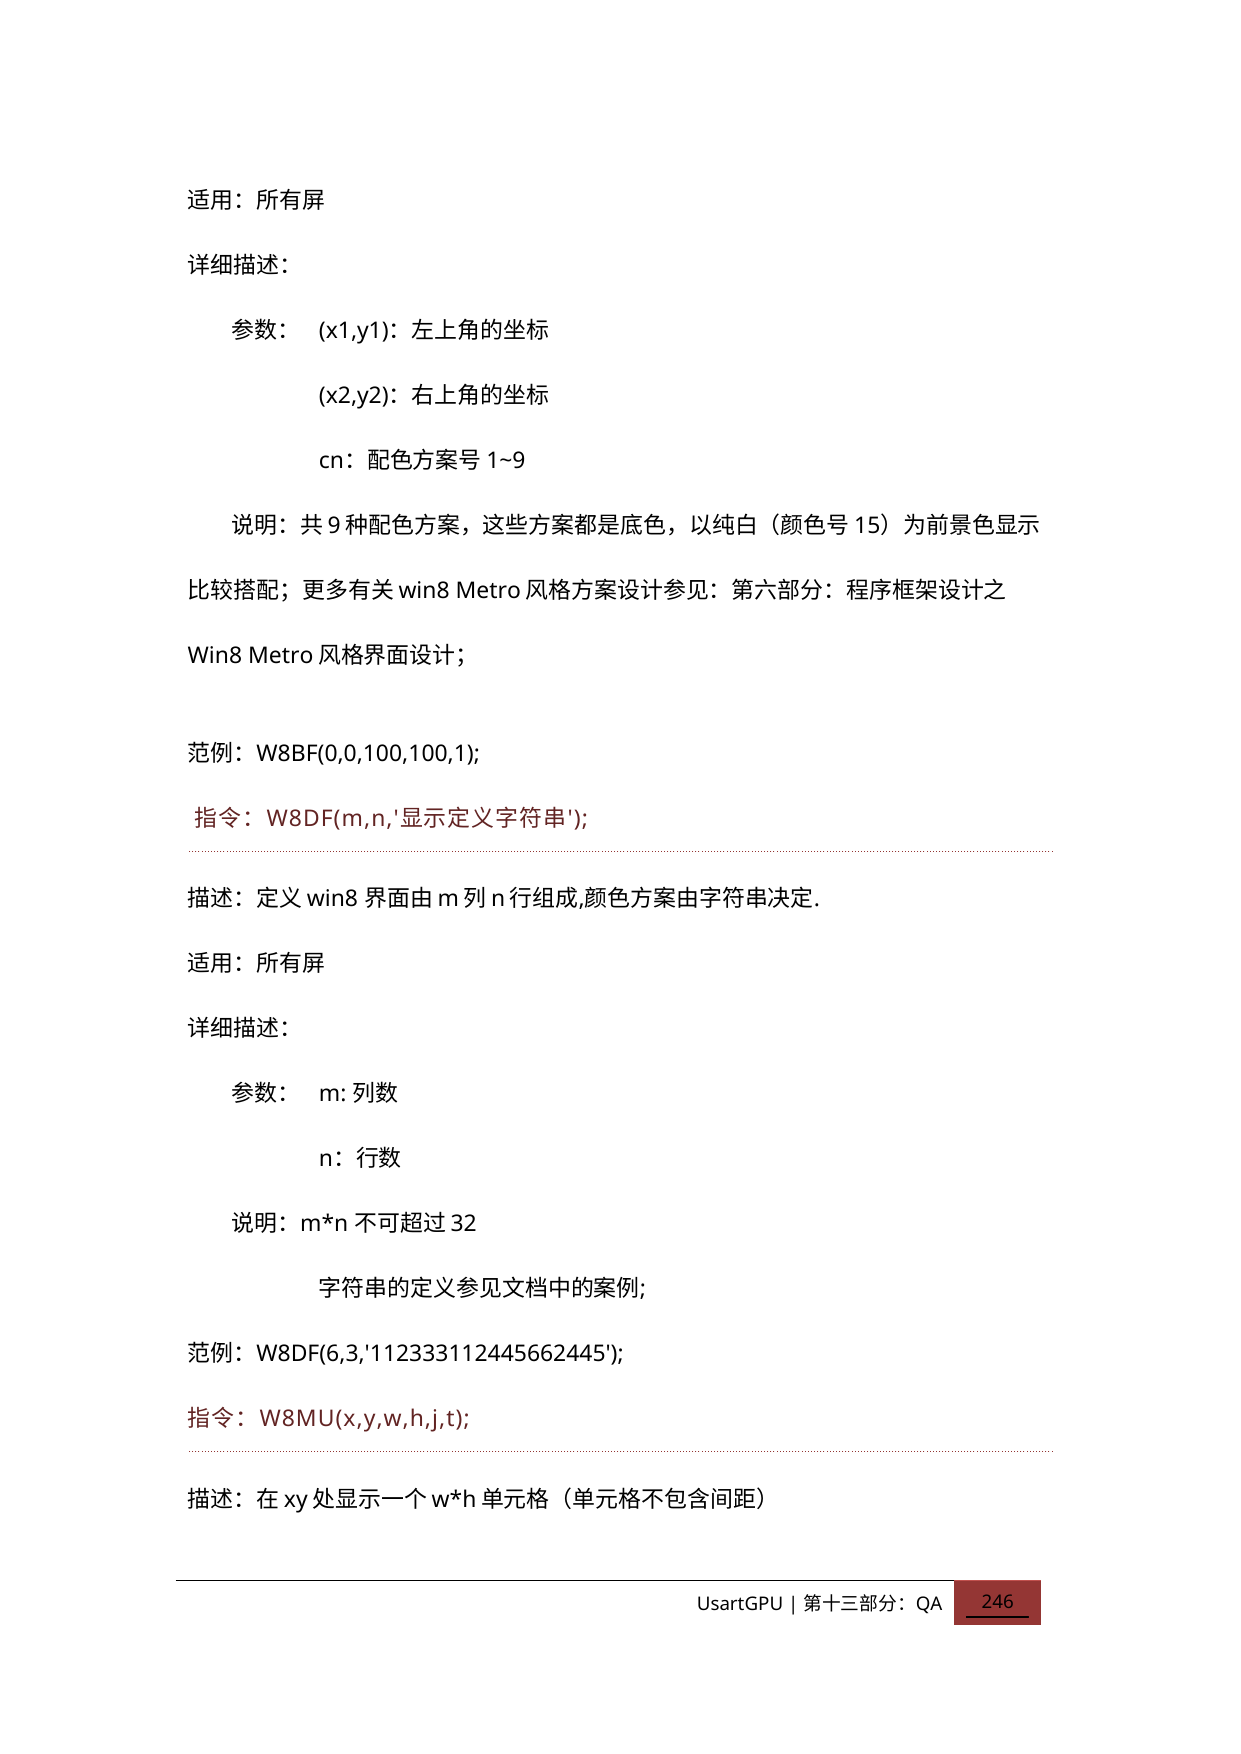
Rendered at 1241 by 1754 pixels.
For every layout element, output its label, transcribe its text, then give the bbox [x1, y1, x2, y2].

text (x2,y2)：右上角的坐标 [187, 361, 1053, 426]
text 说明：m*n 不可超过32 [187, 1189, 1053, 1254]
text 字符串的定义参见文档中的案例; [187, 1254, 1053, 1319]
text 详细描述： [187, 994, 1053, 1059]
subtitle 指令：W8MU(x,y,w,h,j,t); [187, 1384, 1053, 1452]
text 参数： m: 列数 [187, 1059, 1053, 1124]
text 范例：W8DF(6,3,'112333112445662445'); [187, 1319, 1053, 1384]
text 参数： (x1,y1)：左上角的坐标 [187, 296, 1053, 361]
text 说明：共9种配色方案，这些方案都是底色，以纯白（颜色号15）为前景色显示比较搭配；更多有关win8 Metro风格方案设计参见：第六部分：程序框架设计之Win8 Metro风格界面设计； [187, 491, 1053, 686]
text cn：配色方案号1~9 [187, 426, 1053, 491]
text 范例：W8BF(0,0,100,100,1); [187, 719, 1053, 784]
text 描述：定义win8 界面由m列n行组成,颜色方案由字符串决定. [187, 864, 1053, 929]
text n：行数 [187, 1124, 1053, 1189]
text 适用：所有屏 [187, 929, 1053, 994]
subtitle 指令：W8DF(m,n,'显示定义字符串'); [187, 784, 1053, 852]
text 详细描述： [187, 231, 1053, 296]
text 适用：所有屏 [187, 166, 1053, 231]
text 描述：在xy处显示一个w*h单元格（单元格不包含间距） [187, 1465, 1053, 1530]
